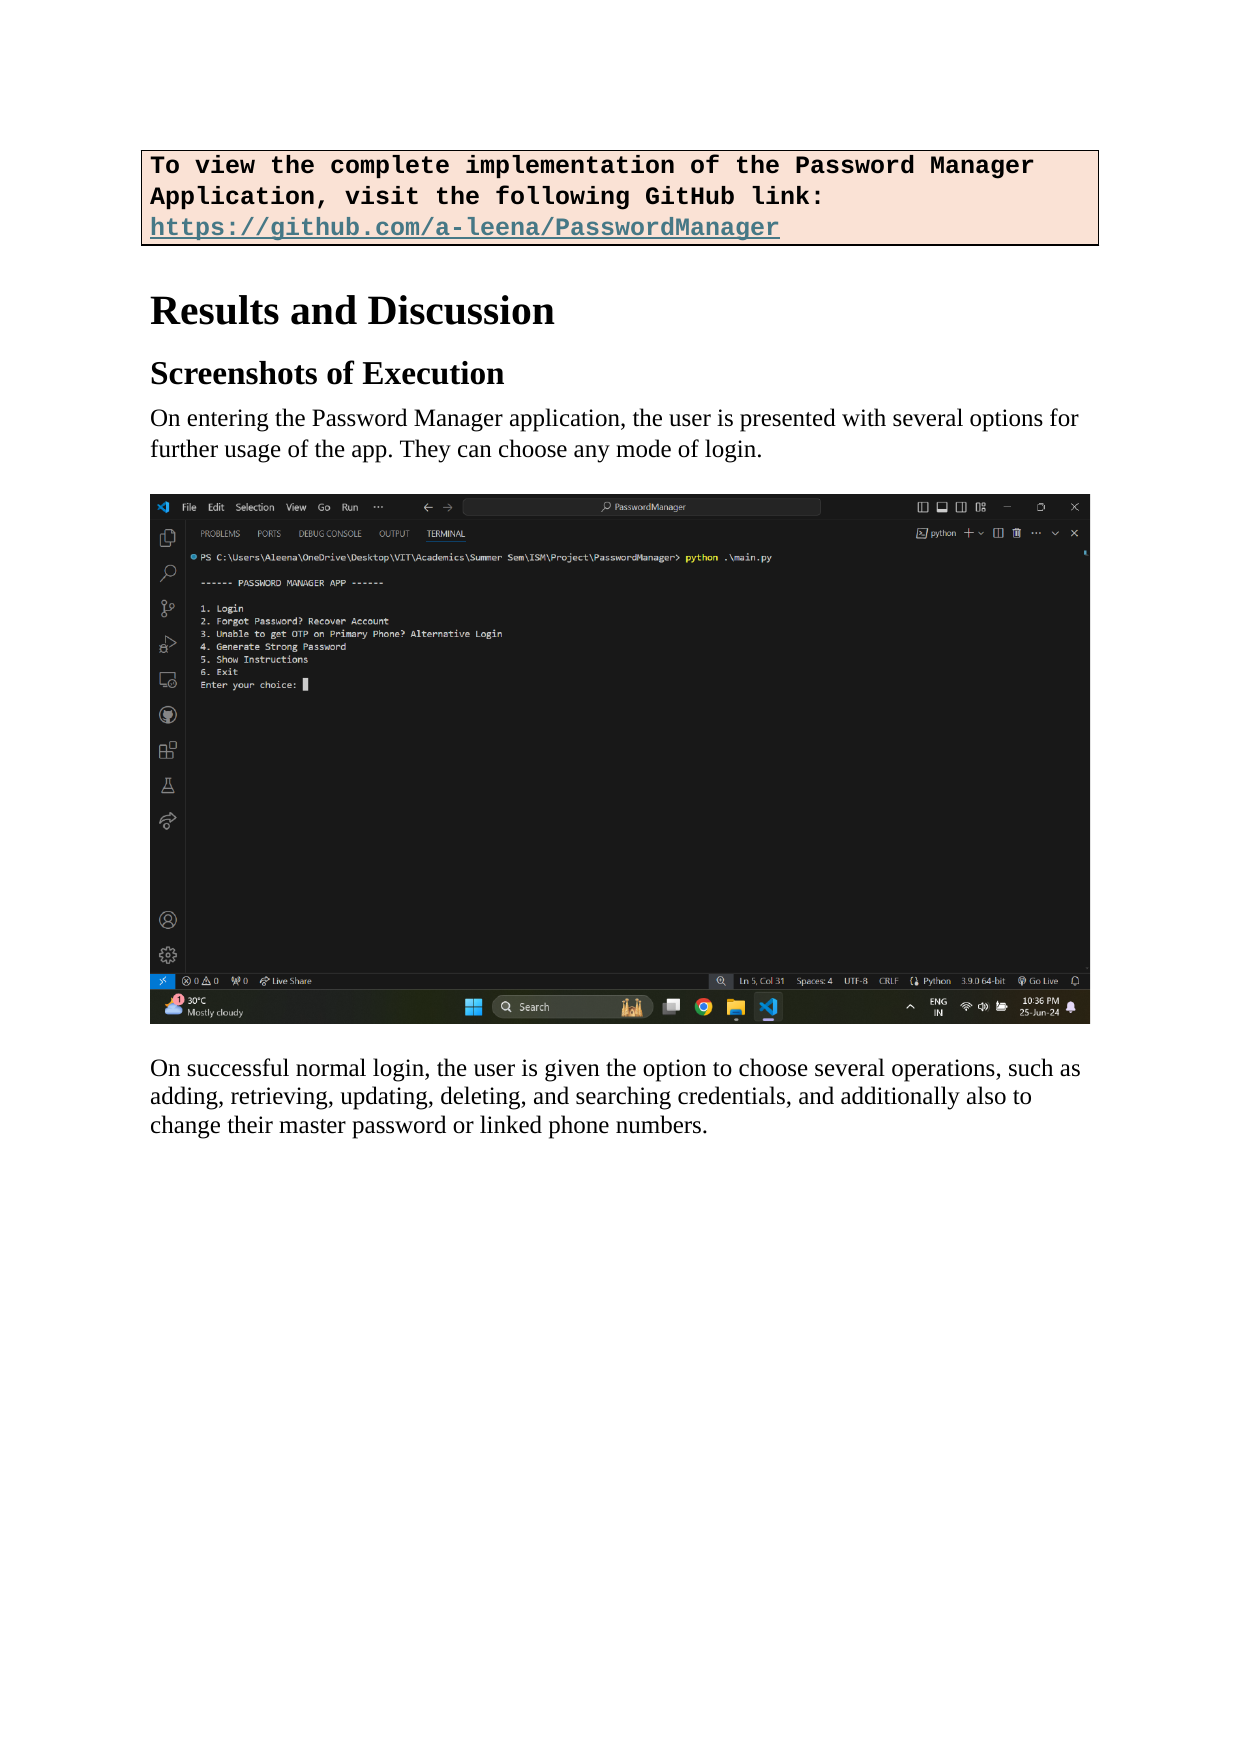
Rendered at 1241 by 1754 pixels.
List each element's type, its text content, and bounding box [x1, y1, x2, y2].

text On successful normal login, the user is given the option to choose several operations, such as adding, retrieving, updating, deleting, and searching credentials, and additionally also to change their master password or linked phone numbers. [150, 1053, 1090, 1139]
subtitle Results and Discussion [150, 285, 1090, 333]
text To view the complete implementation of the Password Manager Application, visit the following GitHub link: https://github.com/a-leena/PasswordManager [142, 151, 1098, 244]
subtitle Screenshots of Execution [150, 354, 1090, 392]
picture [150, 494, 1091, 1024]
text On entering the Password Manager application, the user is presented with several options for further usage of the app. They can choose any mode of login. [150, 403, 1090, 463]
